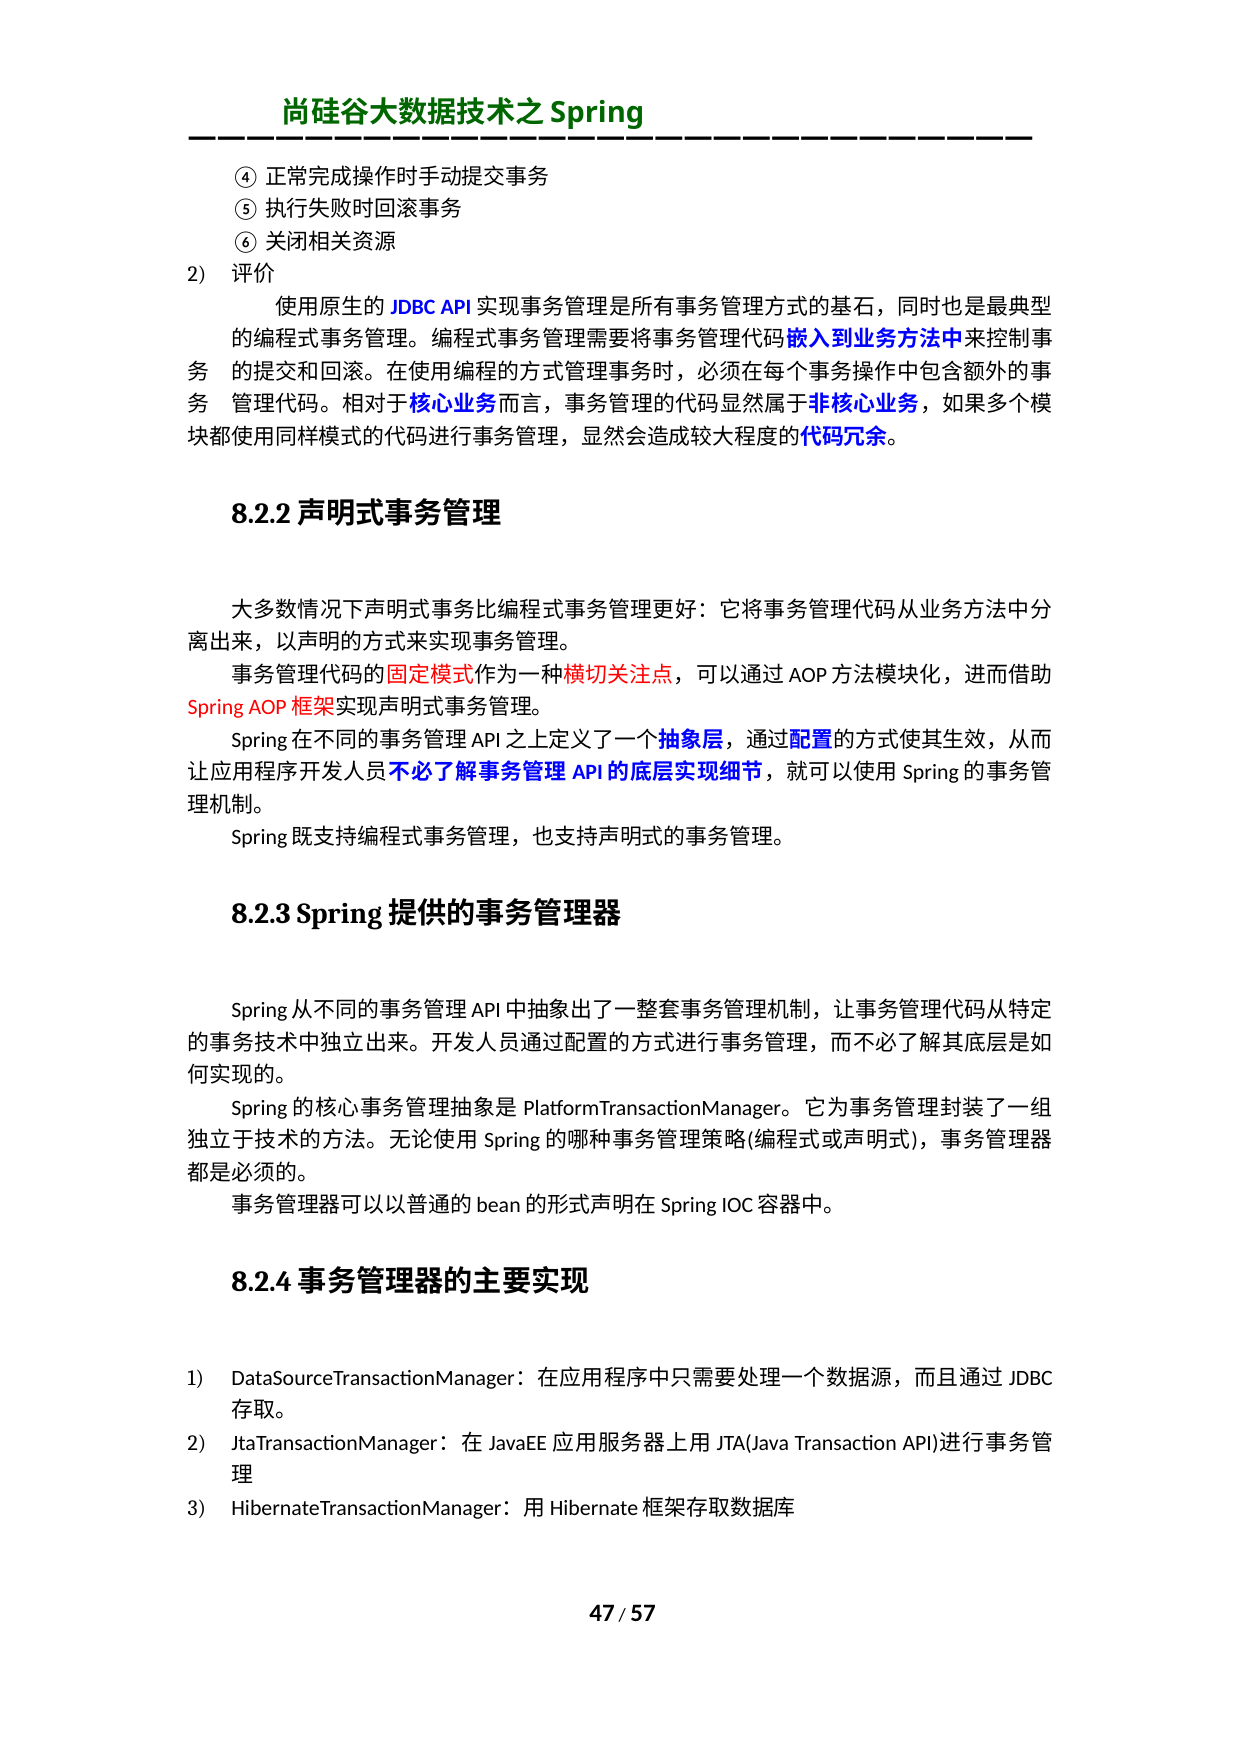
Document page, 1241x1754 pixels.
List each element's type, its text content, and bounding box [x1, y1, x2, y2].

text Spring在不同的事务管理API之上定义了一个抽象层，通过配置的方式使其生效，从而让应用程序开发人员不必了解事务管理API的底层实现细节，就可以使用Spring的事务管理机制。 [187, 721, 1053, 819]
list JtaTransactionManager：在JavaEE应用服务器上用JTA(Java Transaction API)进行事务管理 [187, 1424, 1053, 1489]
text 事务管理代码的固定模式作为一种横切关注点，可以通过AOP方法模块化，进而借助Spring AOP框架实现声明式事务管理。 [187, 656, 1053, 721]
subtitle 8.2.3 Spring提供的事务管理器 [187, 878, 1053, 943]
text 使用原生的JDBC API实现事务管理是所有事务管理方式的基石，同时也是最典型 的编程式事务管理。编程式事务管理需要将事务管理代码嵌入到业务方法中来控制事务 的提交和回滚。在使用编程的方式管理事务时，必须在每个事务操作中包含额外的事务 管理代码。相对于核心业务而言，事务管理的代码显然属于非核心业务，如果多个模块都使用同样模式的代码进行事务管理，显然会造成较大程度的代码冗余。 [187, 288, 1053, 451]
subtitle 8.2.4事务管理器的主要实现 [187, 1246, 1053, 1311]
text ⑤执行失败时回滚事务 [187, 191, 1053, 223]
text Spring既支持编程式事务管理，也支持声明式的事务管理。 [187, 819, 1053, 851]
text ⑥关闭相关资源 [187, 223, 1053, 256]
text ④正常完成操作时手动提交事务 [187, 158, 1053, 191]
text Spring的核心事务管理抽象是PlatformTransactionManager。它为事务管理封装了一组独立于技术的方法。无论使用Spring的哪种事务管理策略(编程式或声明式)，事务管理器都是必须的。 [187, 1089, 1053, 1187]
subtitle 8.2.2 声明式事务管理 [187, 478, 1053, 543]
text 事务管理器可以以普通的bean的形式声明在Spring IOC容器中。 [187, 1187, 1053, 1219]
list HibernateTransactionManager：用Hibernate框架存取数据库 [187, 1489, 1053, 1522]
list 评价 [187, 256, 1053, 288]
list DataSourceTransactionManager：在应用程序中只需要处理一个数据源，而且通过JDBC存取。 [187, 1359, 1053, 1424]
text 大多数情况下声明式事务比编程式事务管理更好：它将事务管理代码从业务方法中分离出来，以声明的方式来实现事务管理。 [187, 591, 1053, 656]
text Spring从不同的事务管理API中抽象出了一整套事务管理机制，让事务管理代码从特定的事务技术中独立出来。开发人员通过配置的方式进行事务管理，而不必了解其底层是如何实现的。 [187, 992, 1053, 1089]
